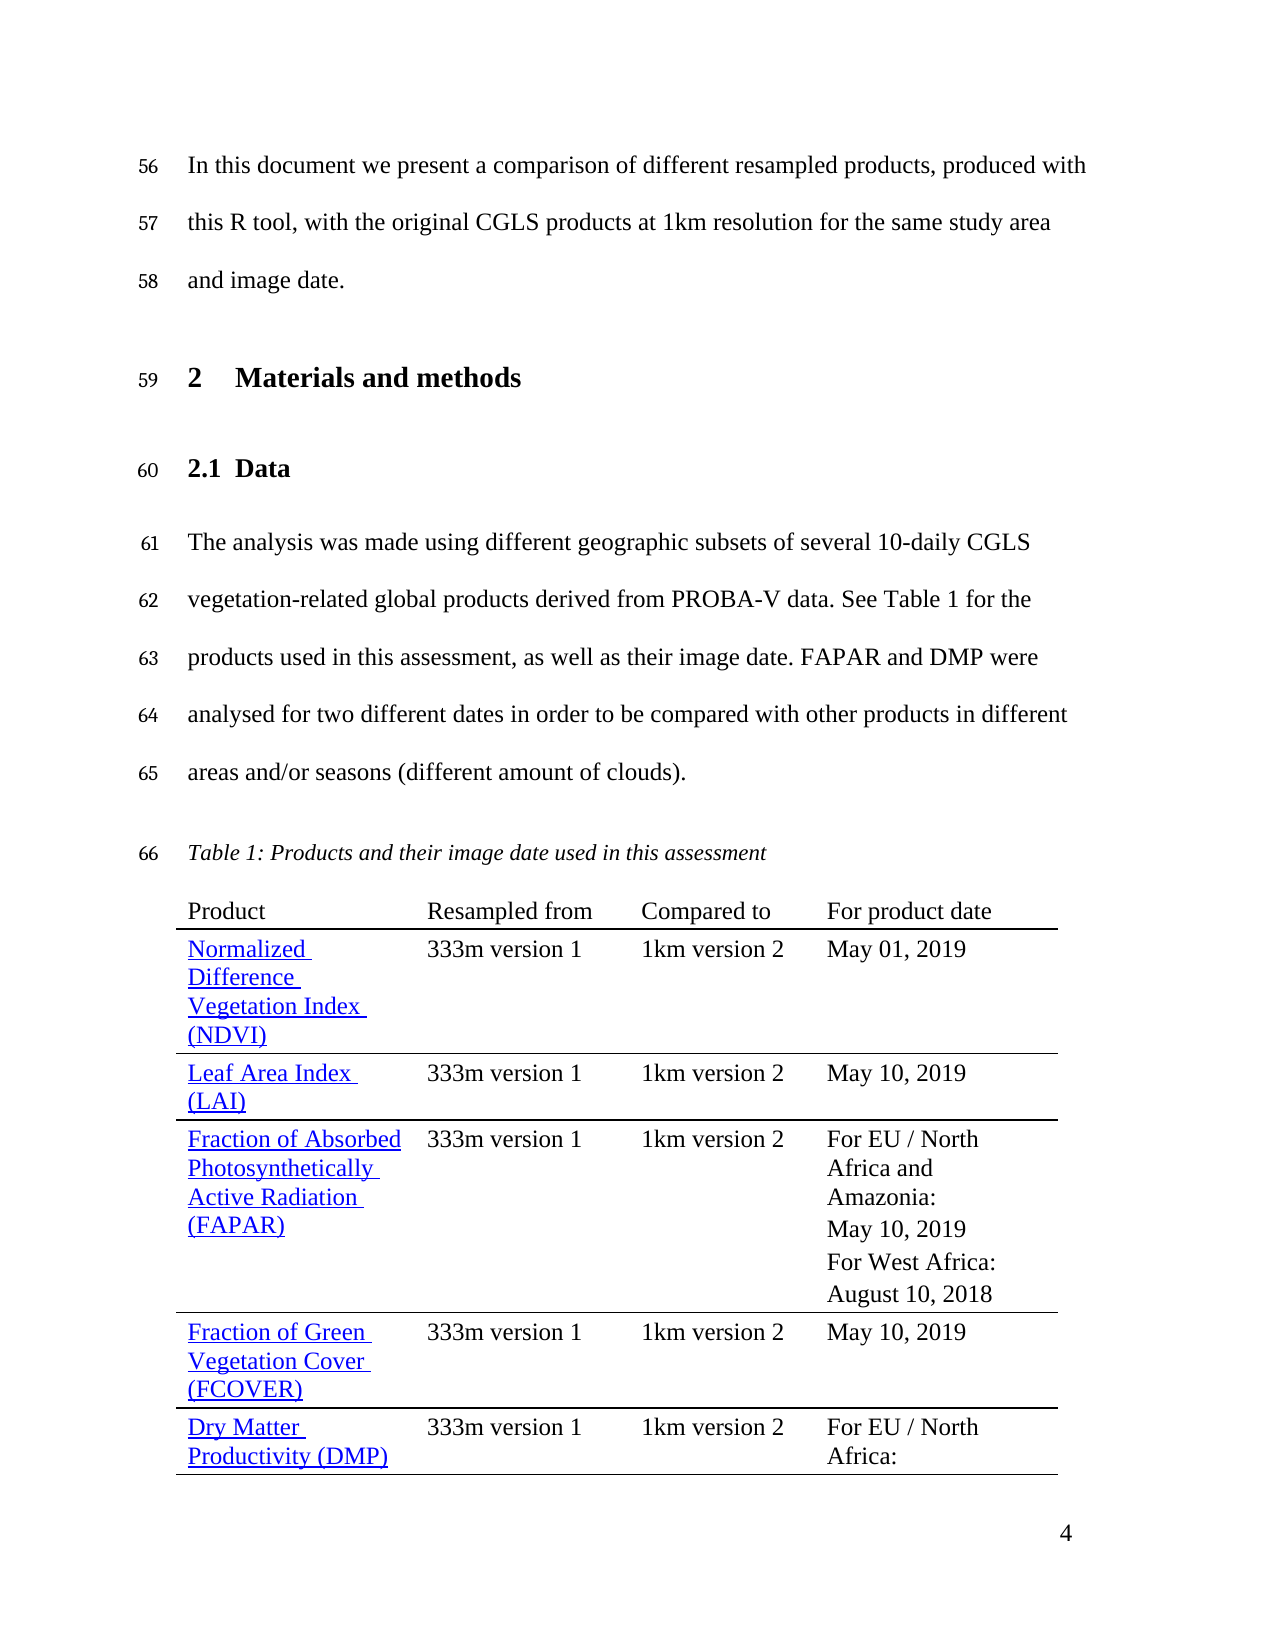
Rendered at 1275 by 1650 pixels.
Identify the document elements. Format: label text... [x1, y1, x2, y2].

text The analysis was made using different geographic subsets of several 10-daily CGLS vegetation-related global products derived from PROBA-V data. See Table 1 for the products used in this assessment, as well as their image date. FAPAR and DMP were analysed for two different dates in order to be compared with other products in different areas and/or seasons (different amount of clouds). [187, 527, 1087, 786]
table_cell 333m version 1 [416, 930, 630, 1052]
table_cell 333m version 1 [416, 1409, 630, 1474]
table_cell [176, 1409, 416, 1474]
table_cell 1km version 2 [630, 1313, 815, 1407]
table_header Resampled from [416, 892, 630, 928]
table_cell 1km version 2 [630, 1054, 815, 1119]
table_cell 1km version 2 [630, 930, 815, 1052]
table_cell 333m version 1 [416, 1054, 630, 1119]
text Table 1: Products and their image date used in this assessment [187, 839, 1087, 866]
table_cell Fraction of Green Vegetation Cover (FCOVER) [176, 1313, 416, 1407]
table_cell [815, 1409, 1058, 1474]
table_cell Fraction of Absorbed Photosynthetically Active Radiation (FAPAR) [176, 1121, 416, 1312]
table_header For product date [815, 892, 1058, 928]
table_cell 1km version 2 [630, 1121, 815, 1312]
table_cell Normalized Difference Vegetation Index (NDVI) [176, 930, 416, 1052]
subtitle Data [187, 452, 1087, 483]
table_header Compared to [630, 892, 815, 928]
table_cell 1km version 2 [630, 1409, 815, 1474]
table_cell 333m version 1 [416, 1313, 630, 1407]
table_cell May 10, 2019 [815, 1054, 1058, 1119]
table_header Product [176, 892, 416, 928]
table_cell May 10, 2019 [815, 1313, 1058, 1407]
table_cell May 01, 2019 [815, 930, 1058, 1052]
table_cell 333m version 1 [416, 1121, 630, 1312]
table_cell For EU / North Africa and Amazonia: May 10, 2019 For West Africa: August 10, 2018 [815, 1121, 1058, 1312]
subtitle Materials and methods [187, 360, 1087, 393]
text In this document we present a comparison of different resampled products, produced with this R tool, with the original CGLS products at 1km resolution for the same study area and image date. [187, 150, 1087, 294]
table_cell Leaf Area Index (LAI) [176, 1054, 416, 1119]
